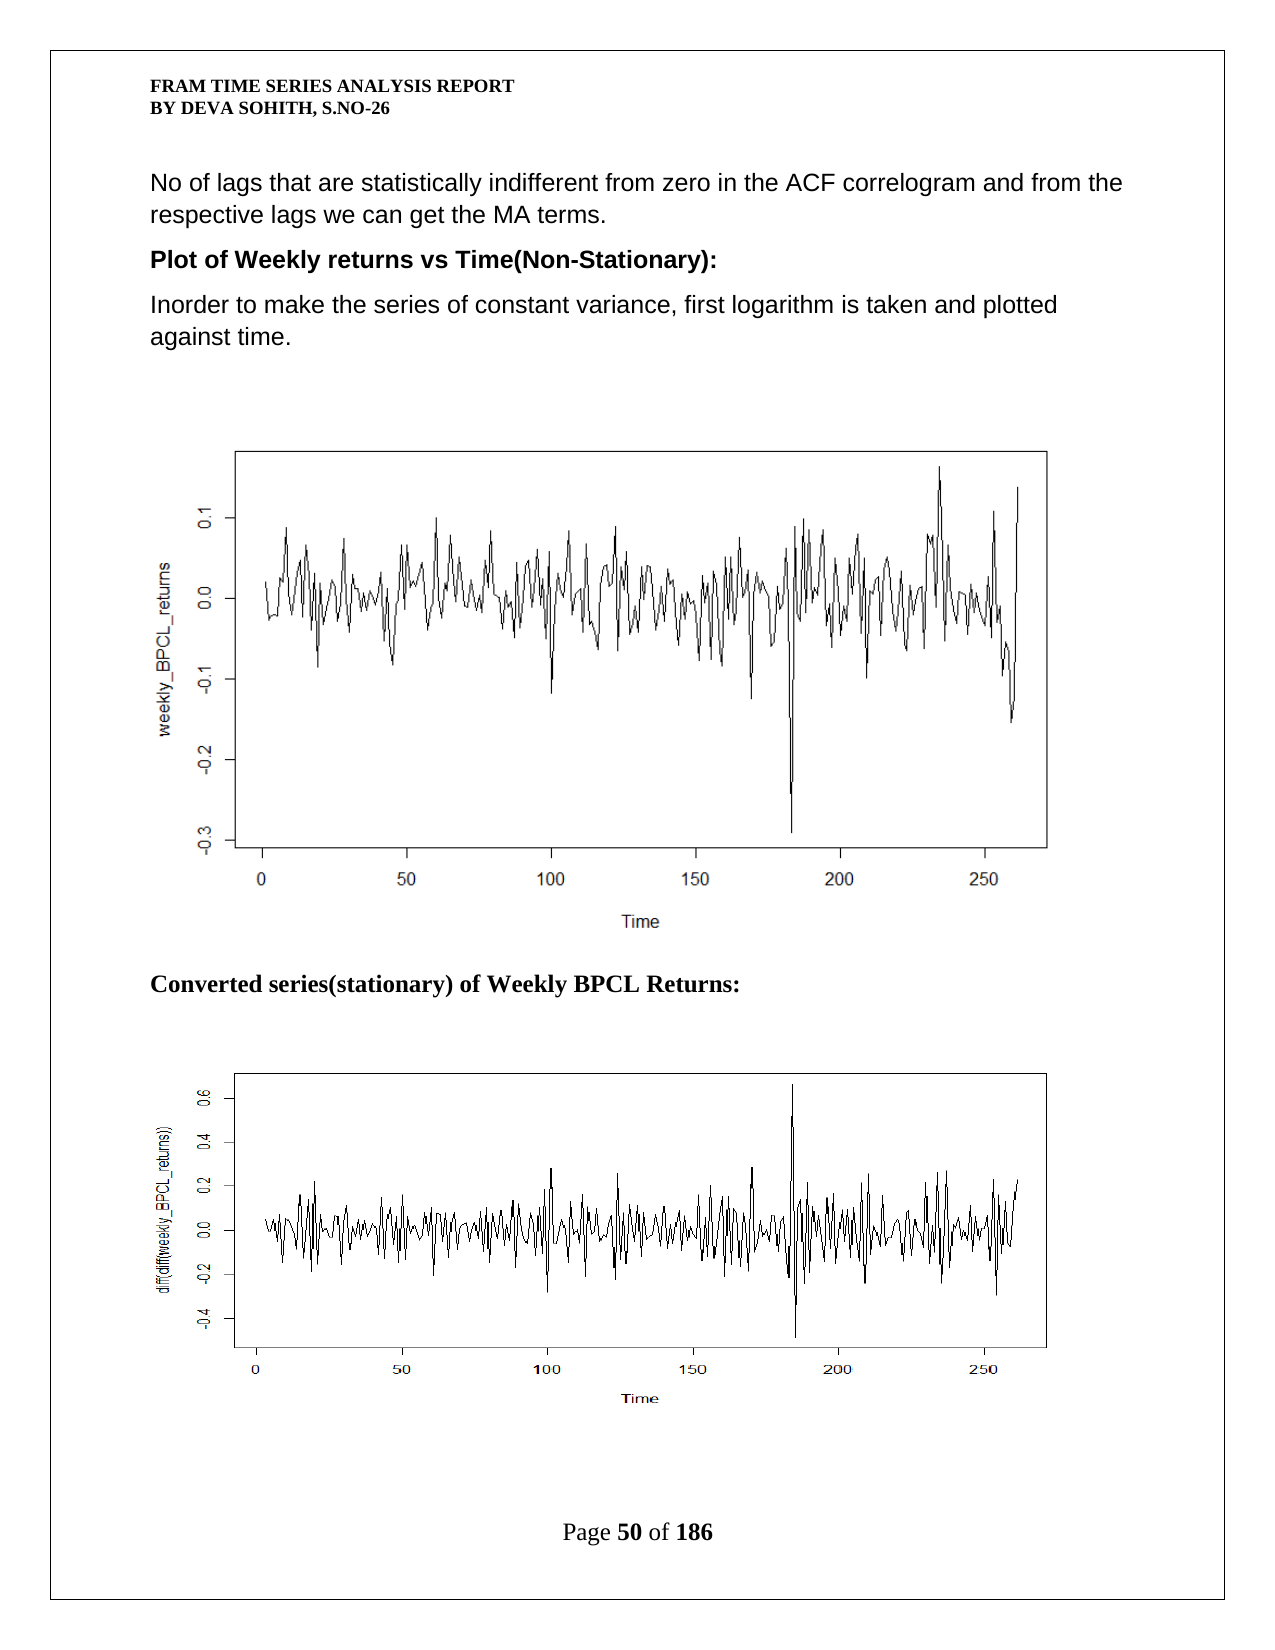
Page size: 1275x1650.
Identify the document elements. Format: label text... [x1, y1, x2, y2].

text Converted series(stationary) of Weekly BPCL Returns: [150, 969, 1125, 998]
text No of lags that are statistically indifferent from zero in the ACF correlogram and from the respective lags we can get the MA terms. [150, 168, 1125, 229]
text Inorder to make the series of constant variance, first logarithm is taken and plotted against time. [150, 290, 1125, 351]
picture [150, 366, 1091, 954]
picture [150, 1014, 1091, 1421]
text Plot of Weekly returns vs Time(Non-Stationary): [150, 245, 1125, 274]
